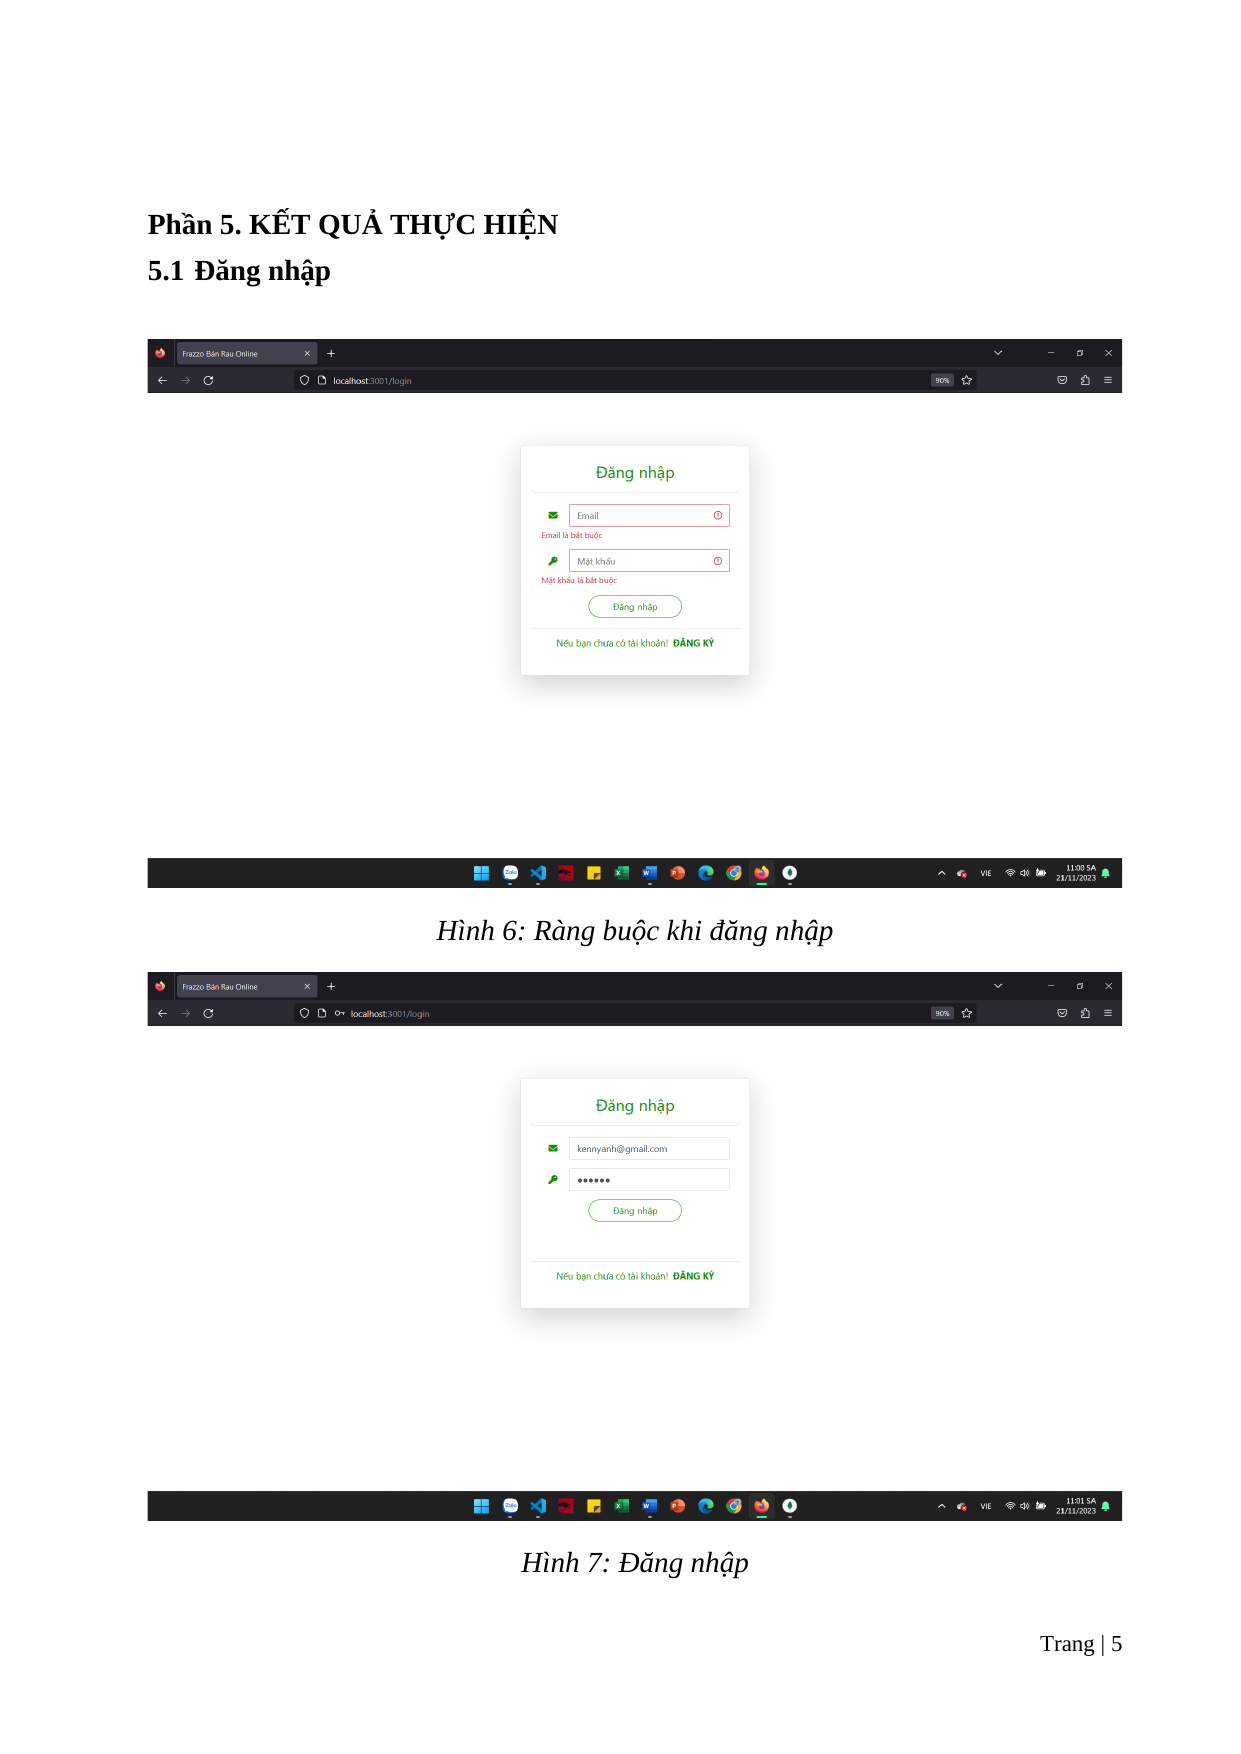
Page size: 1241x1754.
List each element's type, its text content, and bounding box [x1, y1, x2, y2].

picture [147, 972, 1123, 1521]
picture [147, 339, 1123, 888]
text Hình 6: Ràng buộc khi đăng nhập [148, 913, 1122, 946]
subtitle Đăng nhập [148, 253, 1122, 287]
subtitle KẾT QUẢ THỰC HIỆN [148, 207, 1122, 241]
text Hình 7: Đăng nhập [148, 1545, 1122, 1579]
